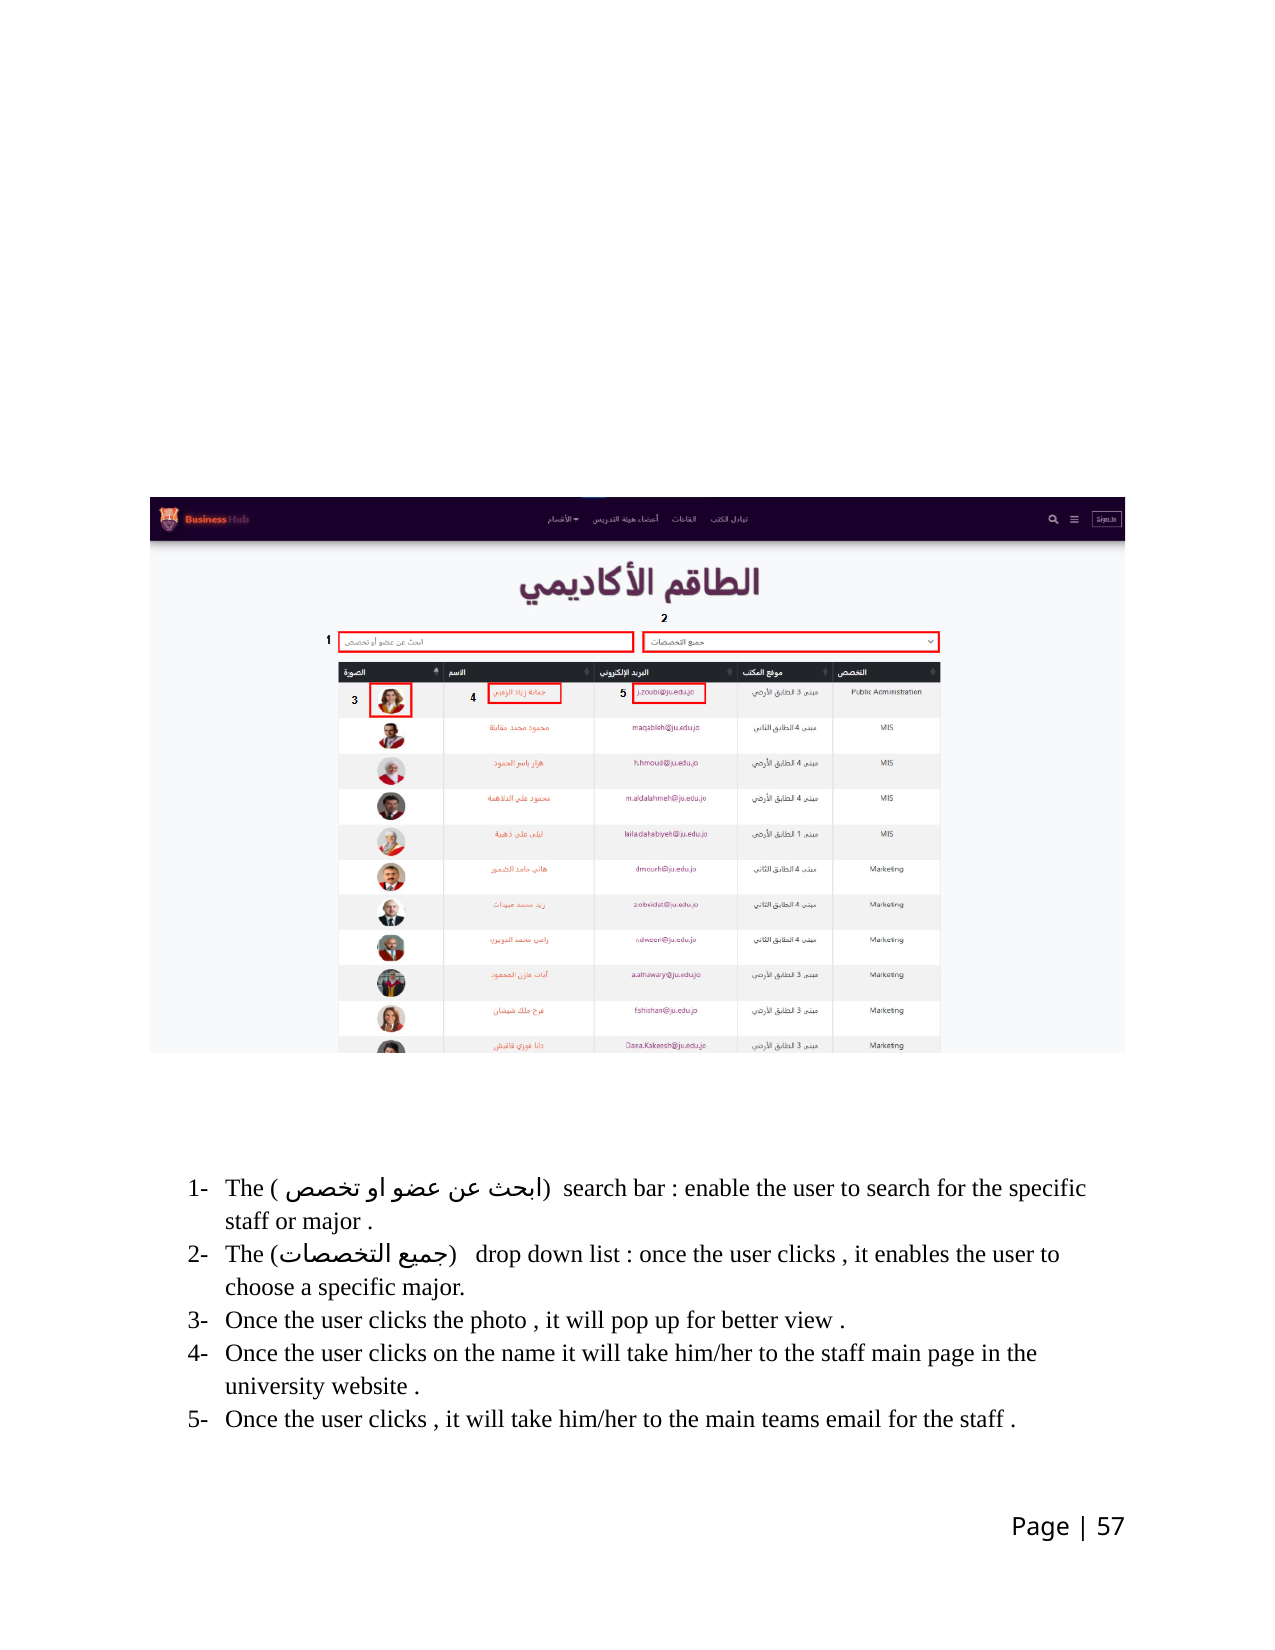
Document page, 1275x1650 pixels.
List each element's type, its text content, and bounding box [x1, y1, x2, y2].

list The (جميع التخصصات) drop down list : once the user clicks , it enables the user to choose a specific major. [187, 1239, 1125, 1301]
list Once the user clicks the photo , it will pop up for better view . [187, 1305, 1125, 1334]
list Once the user clicks , it will take him/her to the main teams email for the staff . [187, 1404, 1125, 1433]
list Once the user clicks on the name it will take him/her to the staff main page in the university website . [187, 1338, 1125, 1400]
list The ( ابحث عن عضو او تخصص) search bar : enable the user to search for the specific staff or major . [187, 1173, 1125, 1235]
picture [150, 497, 1125, 1053]
